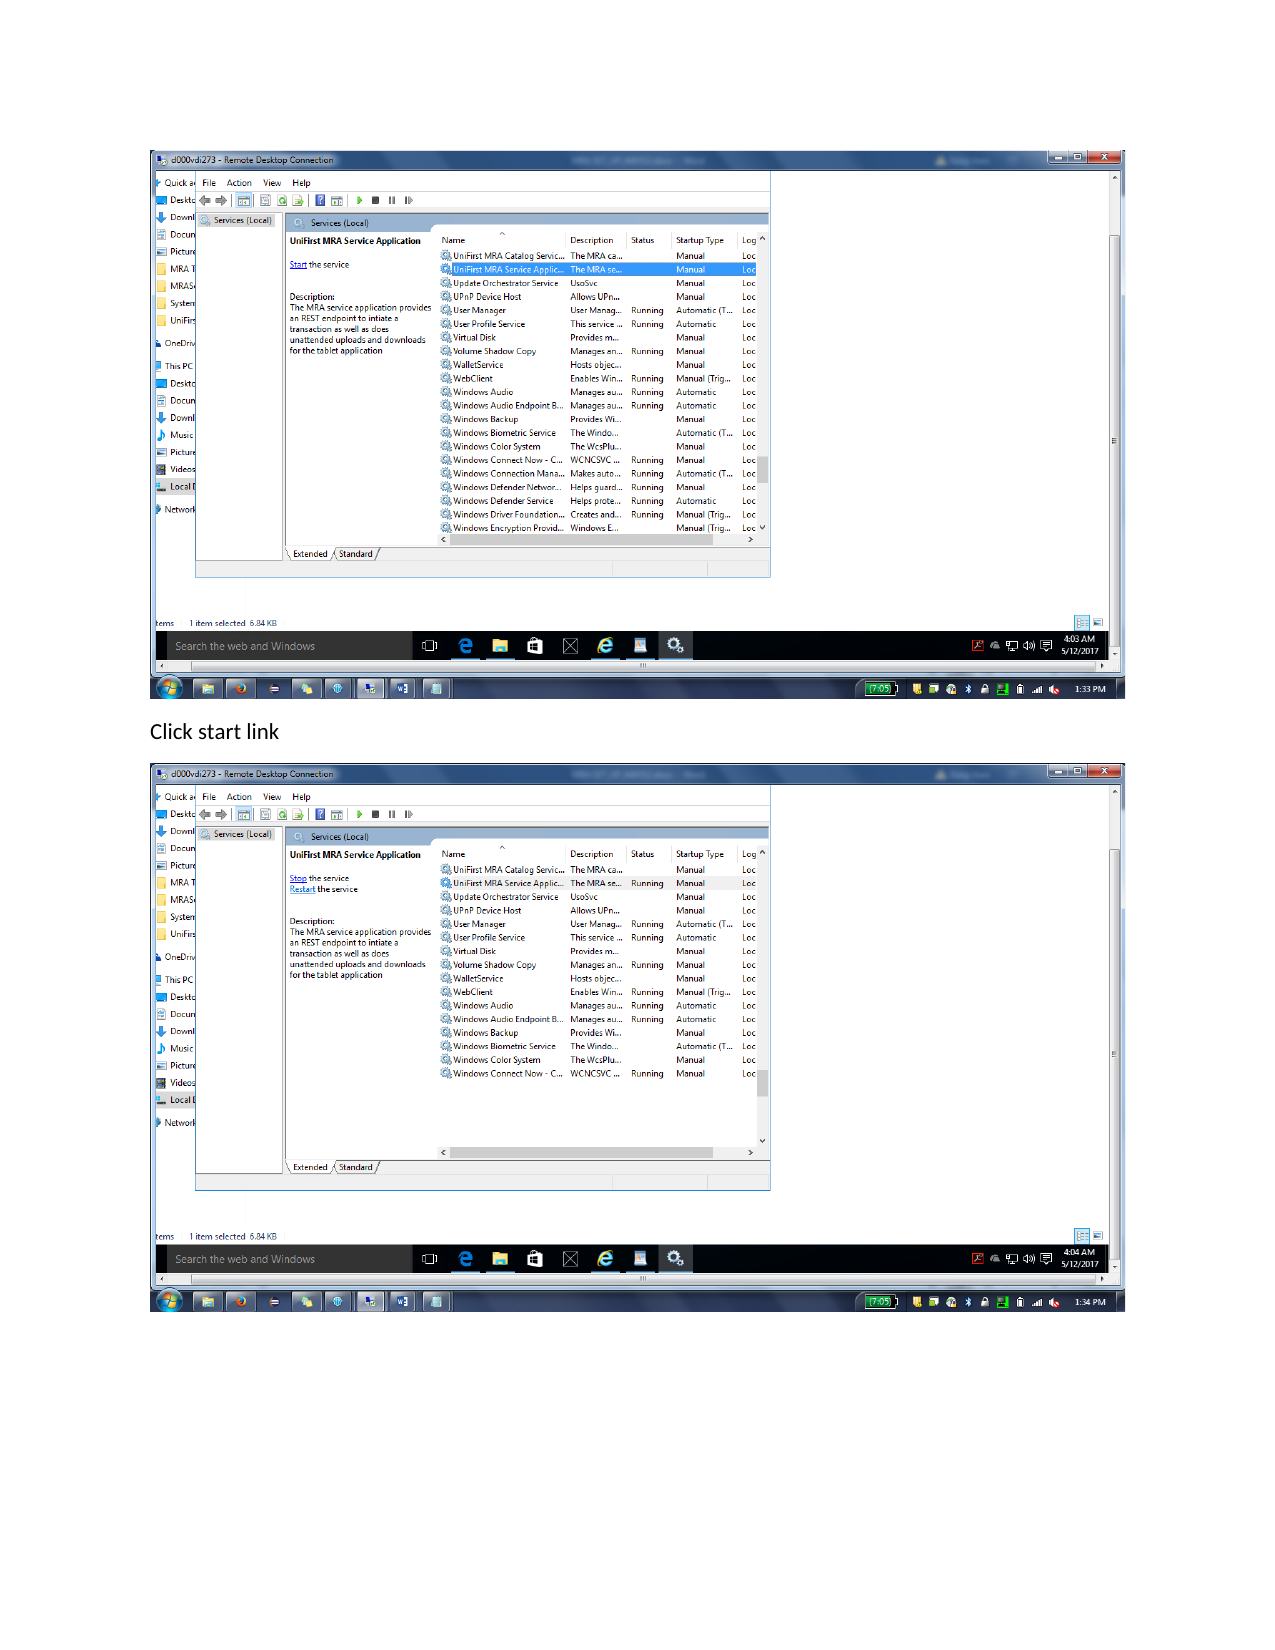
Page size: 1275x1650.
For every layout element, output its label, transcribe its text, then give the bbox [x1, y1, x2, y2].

picture [150, 150, 1125, 699]
text Click start link [150, 717, 1125, 745]
picture [150, 763, 1125, 1312]
